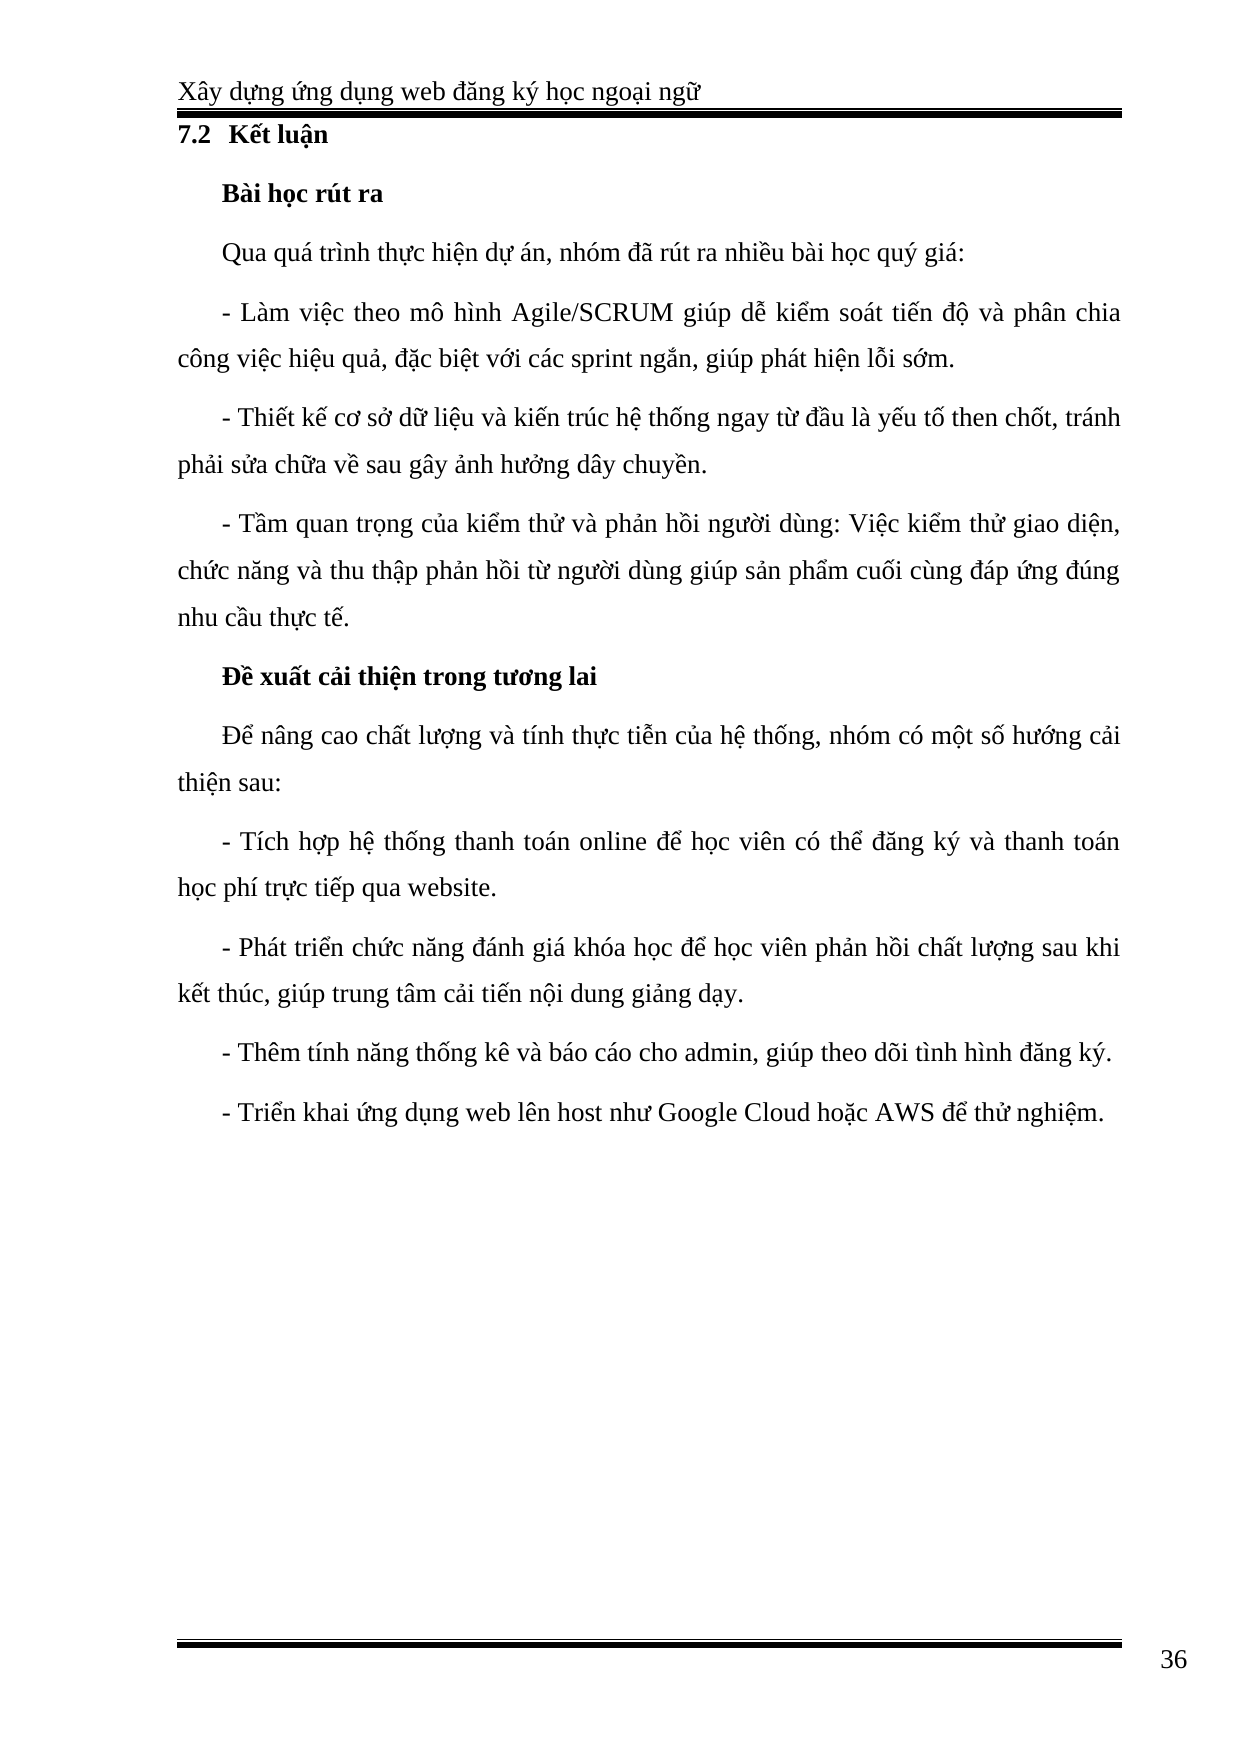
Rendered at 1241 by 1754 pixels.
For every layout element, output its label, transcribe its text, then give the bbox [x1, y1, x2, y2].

text Để nâng cao chất lượng và tính thực tiễn của hệ thống, nhóm có một số hướng cải thiện sau: [177, 719, 1122, 797]
text Qua quá trình thực hiện dự án, nhóm đã rút ra nhiều bài học quý giá: [177, 236, 1122, 268]
text - Thiết kế cơ sở dữ liệu và kiến trúc hệ thống ngay từ đầu là yếu tố then chốt, tránh phải sửa chữa về sau gây ảnh hưởng dây chuyền. [177, 401, 1122, 479]
text - Thêm tính năng thống kê và báo cáo cho admin, giúp theo dõi tình hình đăng ký. [177, 1036, 1122, 1068]
text Kết luận [177, 118, 1122, 149]
text Bài học rút ra [177, 177, 1122, 208]
text - Tầm quan trọng của kiểm thử và phản hồi người dùng: Việc kiểm thử giao diện, chức năng và thu thập phản hồi từ người dùng giúp sản phẩm cuối cùng đáp ứng đúng nhu cầu thực tế. [177, 507, 1122, 632]
text - Phát triển chức năng đánh giá khóa học để học viên phản hồi chất lượng sau khi kết thúc, giúp trung tâm cải tiến nội dung giảng dạy. [177, 931, 1122, 1008]
text - Làm việc theo mô hình Agile/SCRUM giúp dễ kiểm soát tiến độ và phân chia công việc hiệu quả, đặc biệt với các sprint ngắn, giúp phát hiện lỗi sớm. [177, 296, 1122, 373]
text - Tích hợp hệ thống thanh toán online để học viên có thể đăng ký và thanh toán học phí trực tiếp qua website. [177, 825, 1122, 903]
text - Triển khai ứng dụng web lên host như Google Cloud hoặc AWS để thử nghiệm. [177, 1096, 1122, 1127]
text Đề xuất cải thiện trong tương lai [177, 660, 1122, 691]
